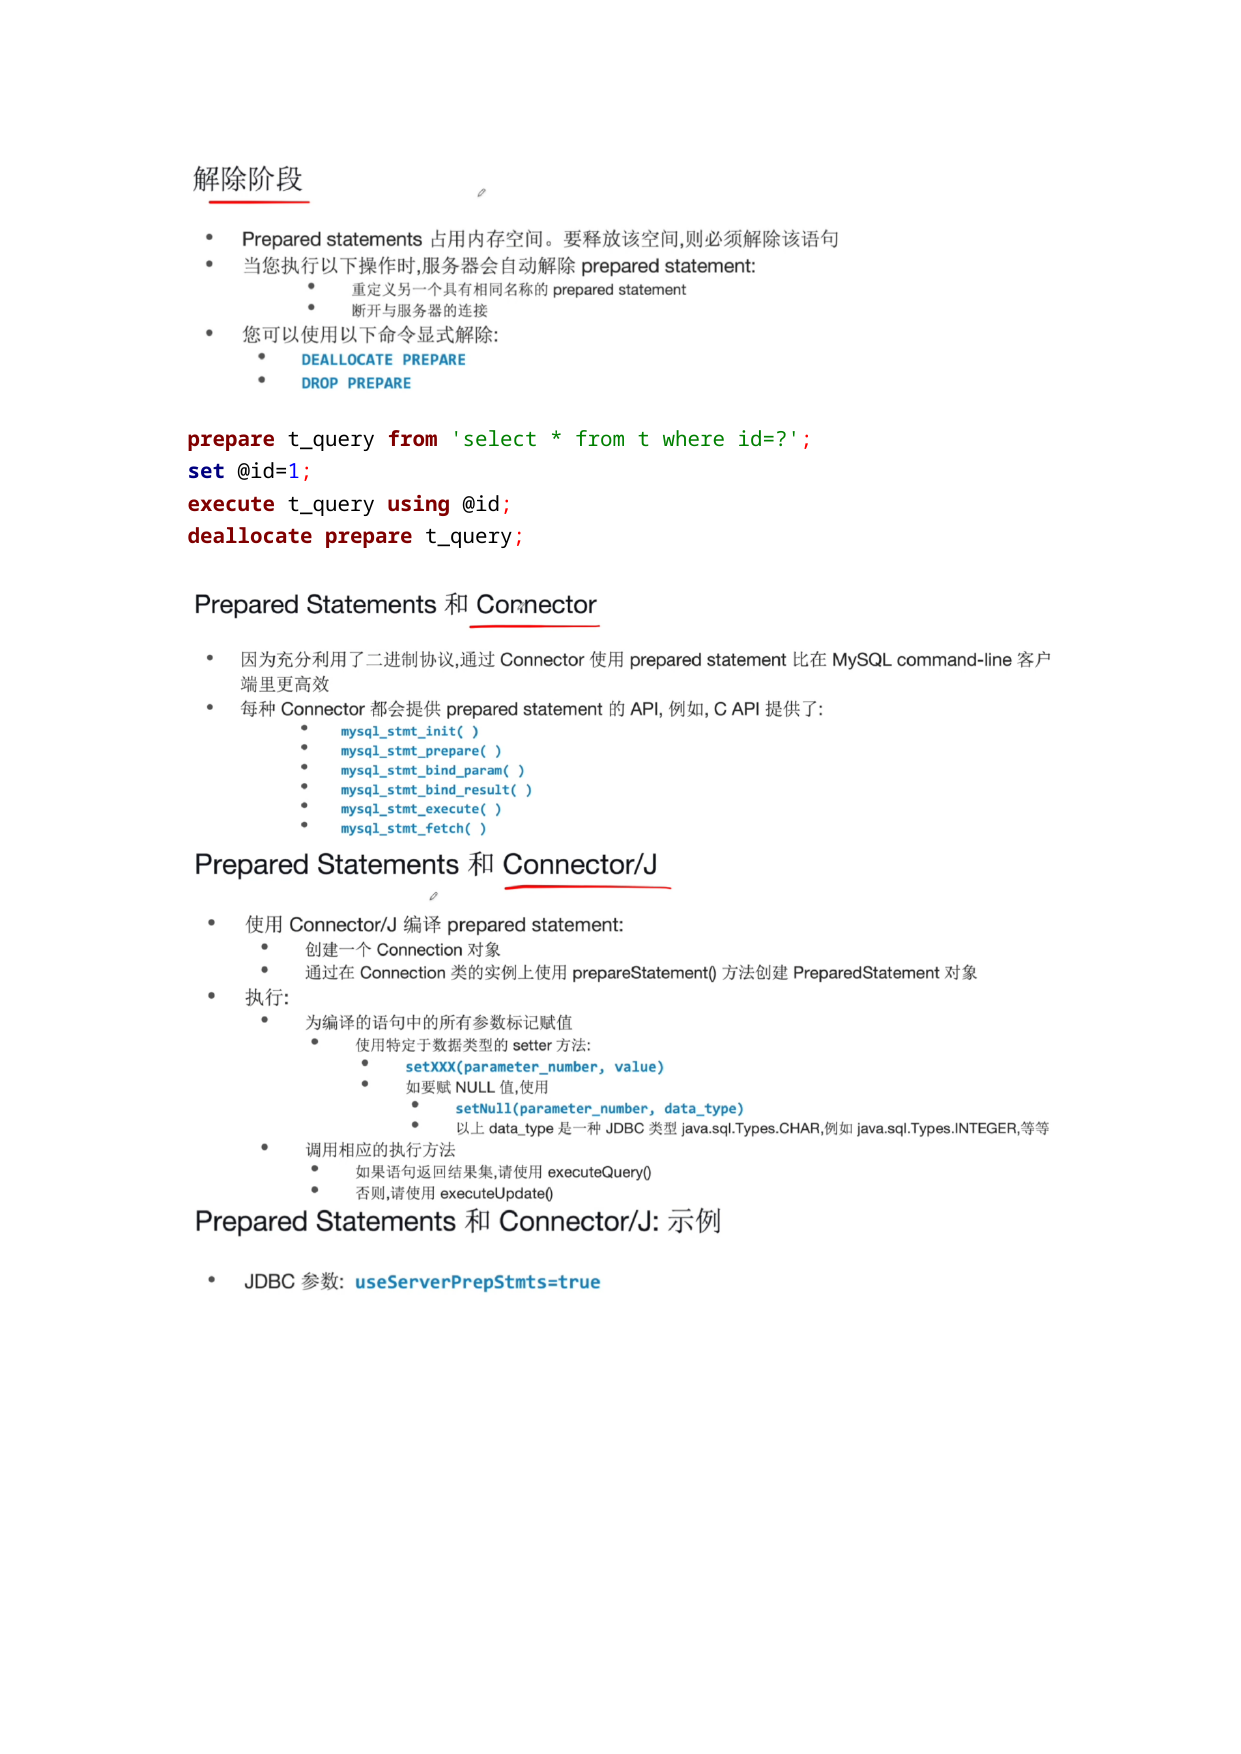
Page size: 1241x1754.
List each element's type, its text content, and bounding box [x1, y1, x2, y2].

picture [187, 584, 1053, 840]
text execute t_query using @id; [187, 487, 1053, 519]
picture [187, 844, 1051, 1295]
text prepare t_query from 'select * from t where id=?'; [187, 422, 1053, 454]
text deallocate prepare t_query; [187, 519, 1053, 552]
text set @id=1; [187, 454, 1053, 487]
picture [187, 162, 841, 393]
